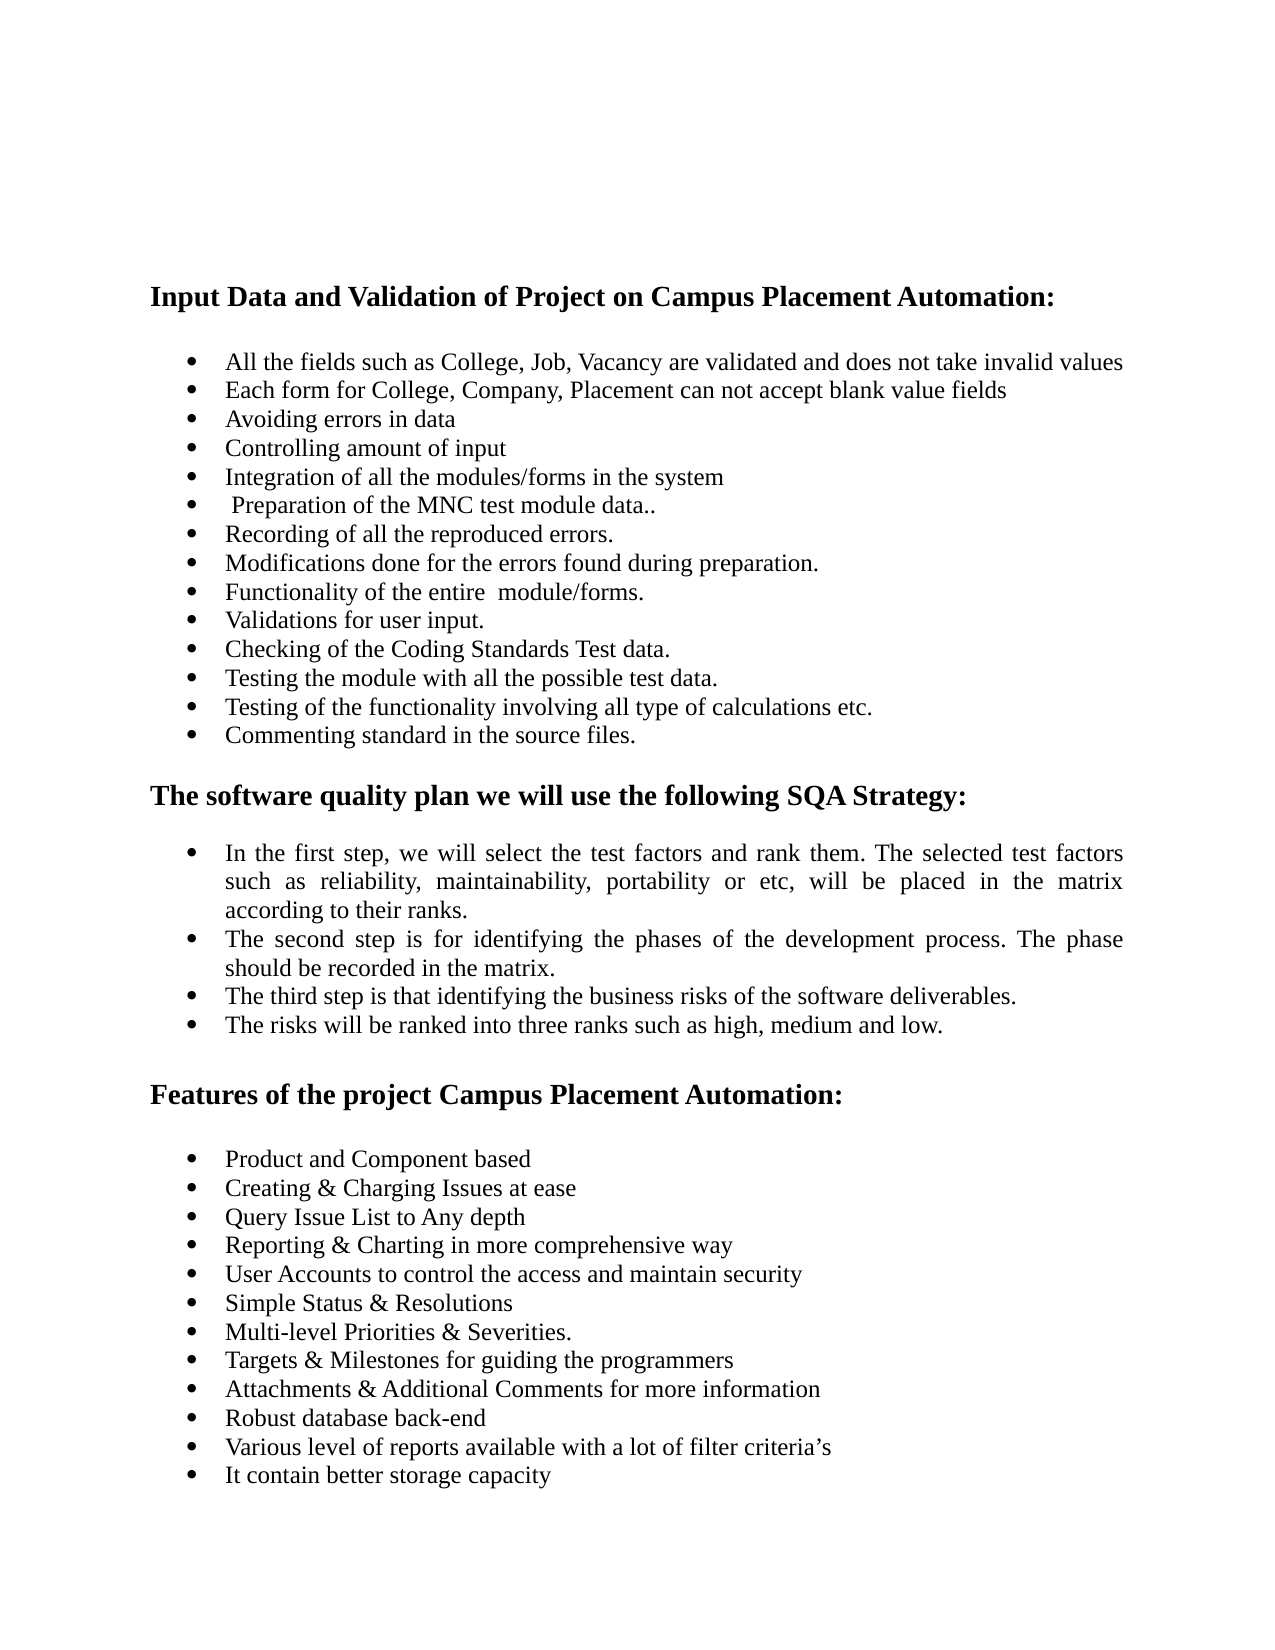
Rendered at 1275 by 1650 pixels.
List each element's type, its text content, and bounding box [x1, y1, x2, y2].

list Multi-level Priorities & Severities. [187, 1317, 1125, 1346]
list Recording of all the reproduced errors. [187, 519, 1125, 548]
list Targets & Milestones for guiding the programmers [187, 1346, 1125, 1374]
list Creating & Charging Issues at ease [187, 1173, 1125, 1202]
list Modifications done for the errors found during preparation. [187, 548, 1125, 577]
list Product and Component based [187, 1144, 1125, 1173]
list User Accounts to control the access and maintain security [187, 1259, 1125, 1288]
list It contain better storage capacity [187, 1461, 1125, 1489]
list Each form for College, Company, Placement can not accept blank value fields [187, 375, 1125, 404]
list Commenting standard in the source files. [187, 720, 1125, 749]
list All the fields such as College, Job, Vacancy are validated and does not take invalid values [187, 347, 1125, 375]
list Integration of all the modules/forms in the system [187, 462, 1125, 490]
text Features of the project Campus Placement Automation: [150, 1077, 1125, 1111]
list Testing the module with all the possible test data. [187, 663, 1125, 692]
text Input Data and Validation of Project on Campus Placement Automation: [150, 279, 1125, 313]
list The risks will be ranked into three ranks such as high, medium and low. [187, 1010, 1125, 1039]
list Query Issue List to Any depth [187, 1202, 1125, 1231]
list The second step is for identifying the phases of the development process. The phase should be recorded in the matrix. [187, 924, 1125, 981]
list The third step is that identifying the business risks of the software deliverables. [187, 981, 1125, 1010]
list Various level of reports available with a lot of filter criteria’s [187, 1432, 1125, 1461]
list Reporting & Charting in more comprehensive way [187, 1231, 1125, 1259]
list Simple Status & Resolutions [187, 1288, 1125, 1317]
list Testing of the functionality involving all type of calculations etc. [187, 692, 1125, 720]
list Preparation of the MNC test module data.. [187, 490, 1125, 519]
list Avoiding errors in data [187, 404, 1125, 433]
list Checking of the Coding Standards Test data. [187, 634, 1125, 663]
list Functionality of the entire module/forms. [187, 577, 1125, 605]
list Robust database back-end [187, 1403, 1125, 1432]
text The software quality plan we will use the following SQA Strategy: [150, 778, 1125, 811]
list In the first step, we will select the test factors and rank them. The selected test factors such as reliability, maintainability, portability or etc, will be placed in the matrix according to their ranks. [187, 838, 1125, 924]
list Validations for user input. [187, 605, 1125, 634]
list Controlling amount of input [187, 433, 1125, 462]
list Attachments & Additional Comments for more information [187, 1374, 1125, 1403]
